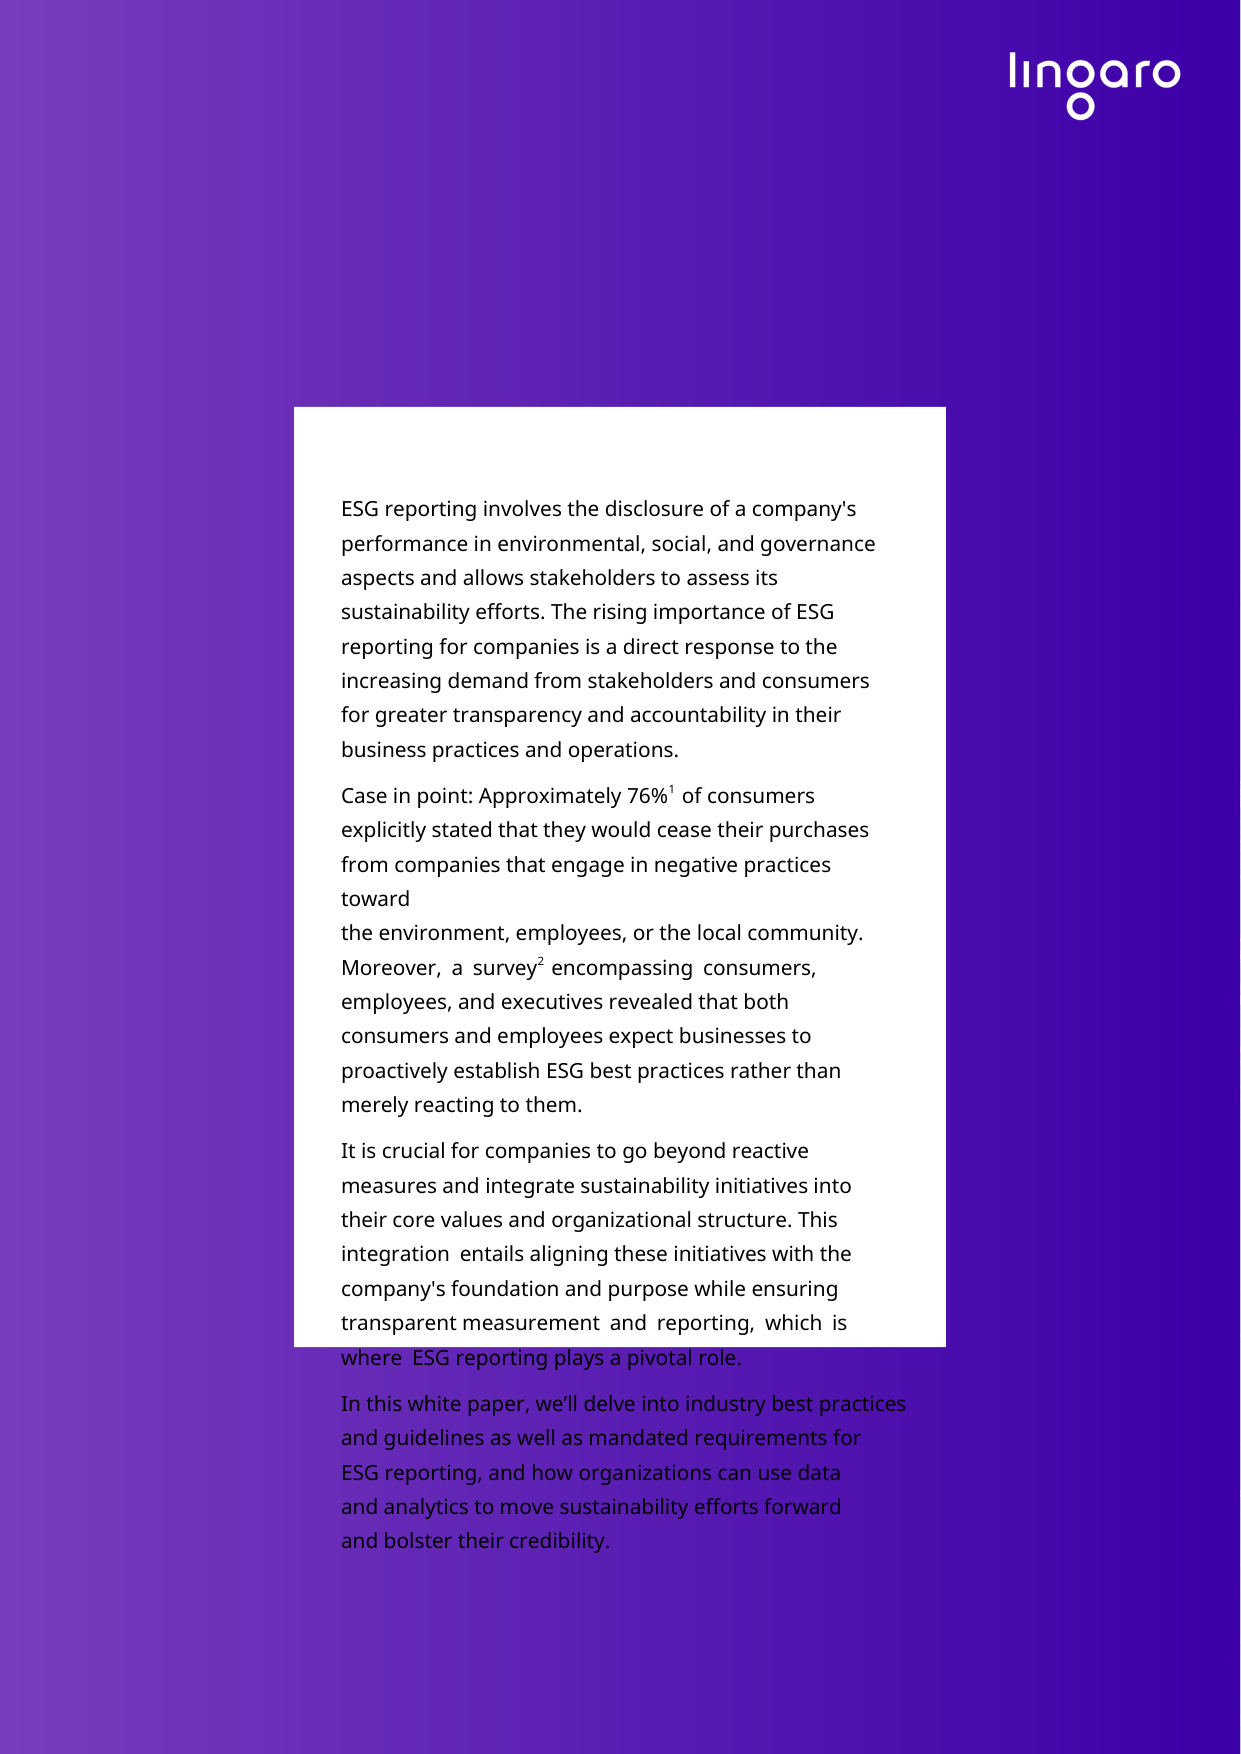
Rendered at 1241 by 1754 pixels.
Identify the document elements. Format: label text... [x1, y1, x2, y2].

text Case in point: Approximately 76%1 of consumers explicitly stated that they would cease their purchases from companies that engage in negative practices toward [341, 781, 891, 913]
text ESG reporting involves the disclosure of a company's performance in environmental, social, and governance aspects and allows stakeholders to assess its sustainability efforts. The rising importance of ESG reporting for companies is a direct response to the increasing demand from stakeholders and consumers for greater transparency and accountability in their business practices and operations. [341, 494, 879, 763]
text ESG reporting, and how organizations can use data and analytics to move sustainability efforts forward and bolster their credibility. [341, 1458, 879, 1555]
text It is crucial for companies to go beyond reactive measures and integrate sustainability initiatives into their core values and organizational structure. This integration entails aligning these initiatives with the company's foundation and purpose while ensuring transparent measurement and reporting, which is where ESG reporting plays a pivotal role. [341, 1136, 891, 1371]
picture [0, 0, 1241, 1754]
text the environment, employees, or the local community. Moreover, a survey2 encompassing consumers, employees, and executives revealed that both consumers and employees expect businesses to proactively establish ESG best practices rather than merely reacting to them. [341, 918, 891, 1119]
text In this white paper, we’ll delve into industry best practices and guidelines as well as mandated requirements for [341, 1389, 922, 1452]
